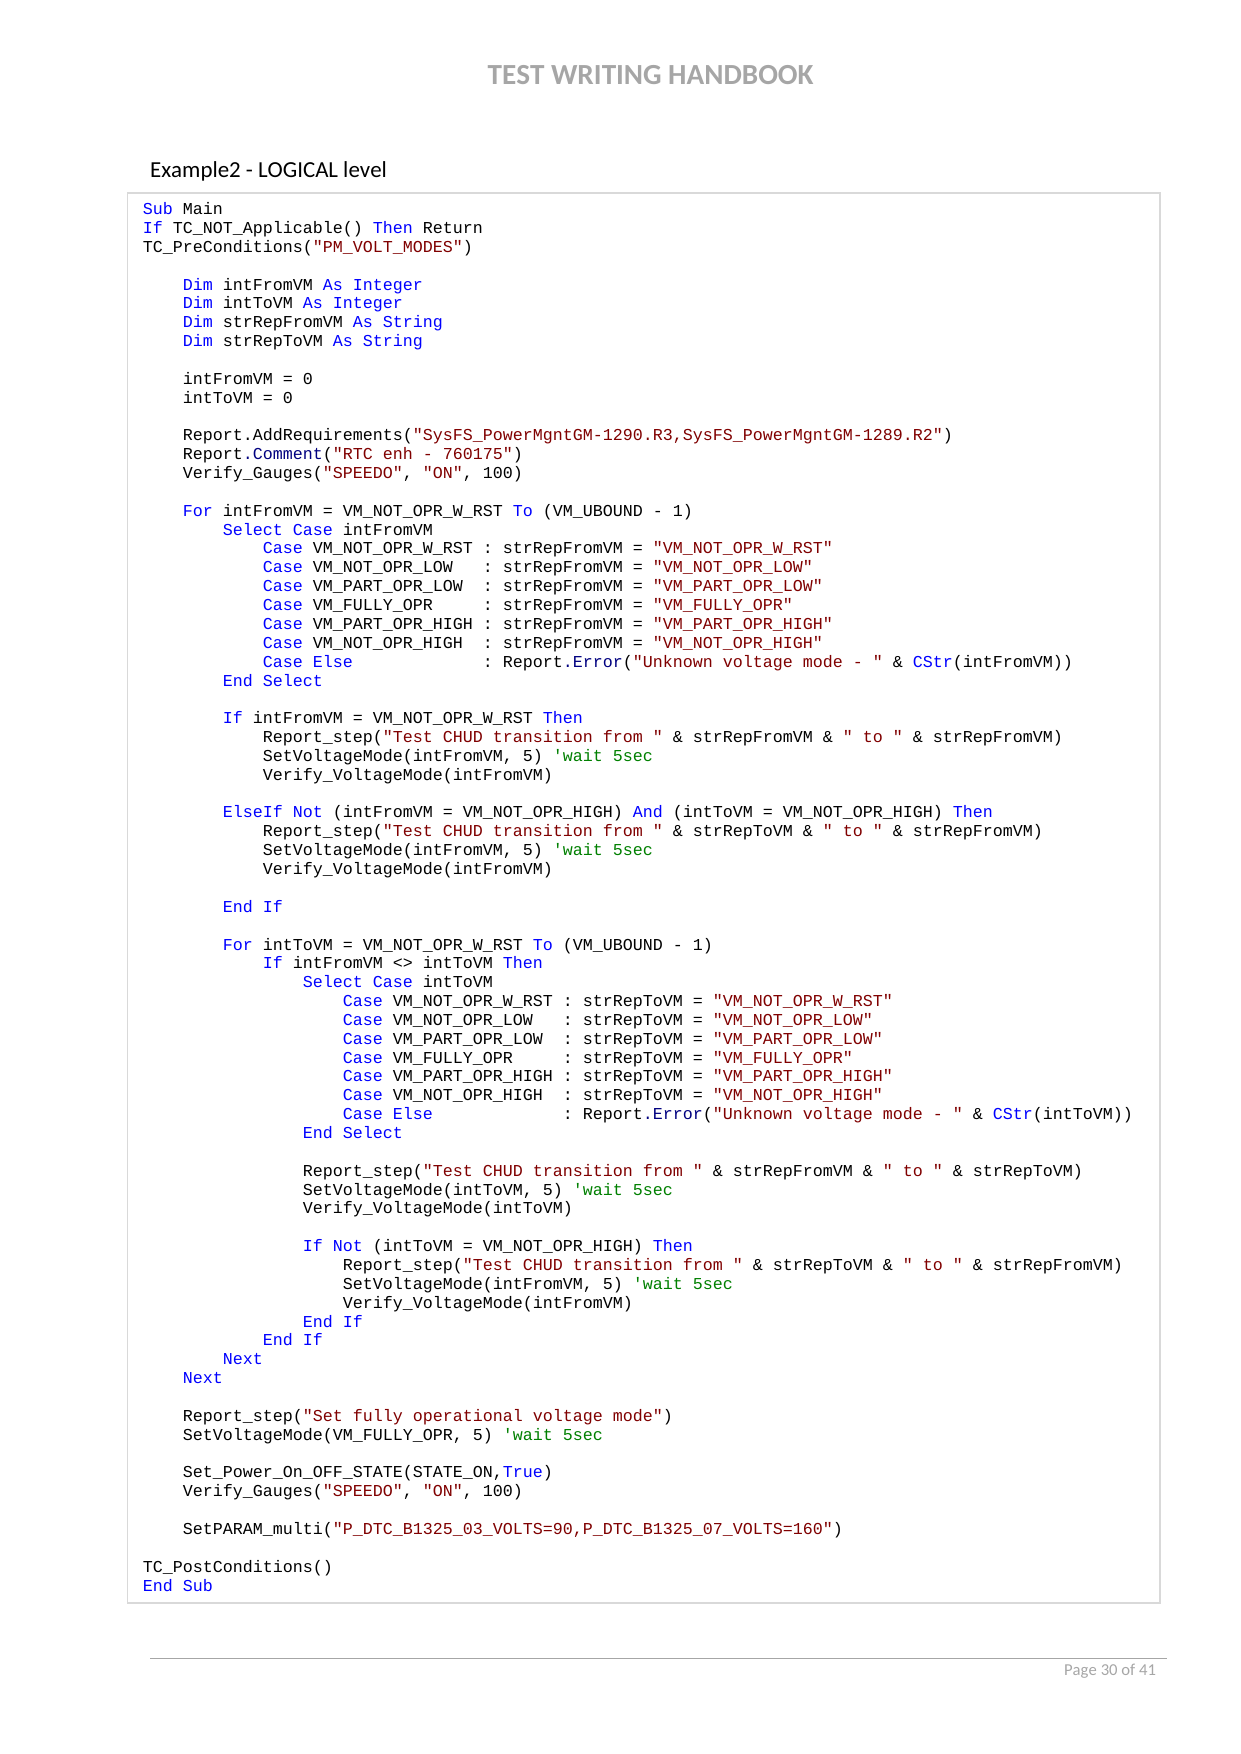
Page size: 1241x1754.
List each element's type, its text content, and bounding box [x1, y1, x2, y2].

text Example2 - LOGICAL level [150, 155, 1162, 183]
text Example 2 - COMMON level [150, 183, 1162, 1641]
